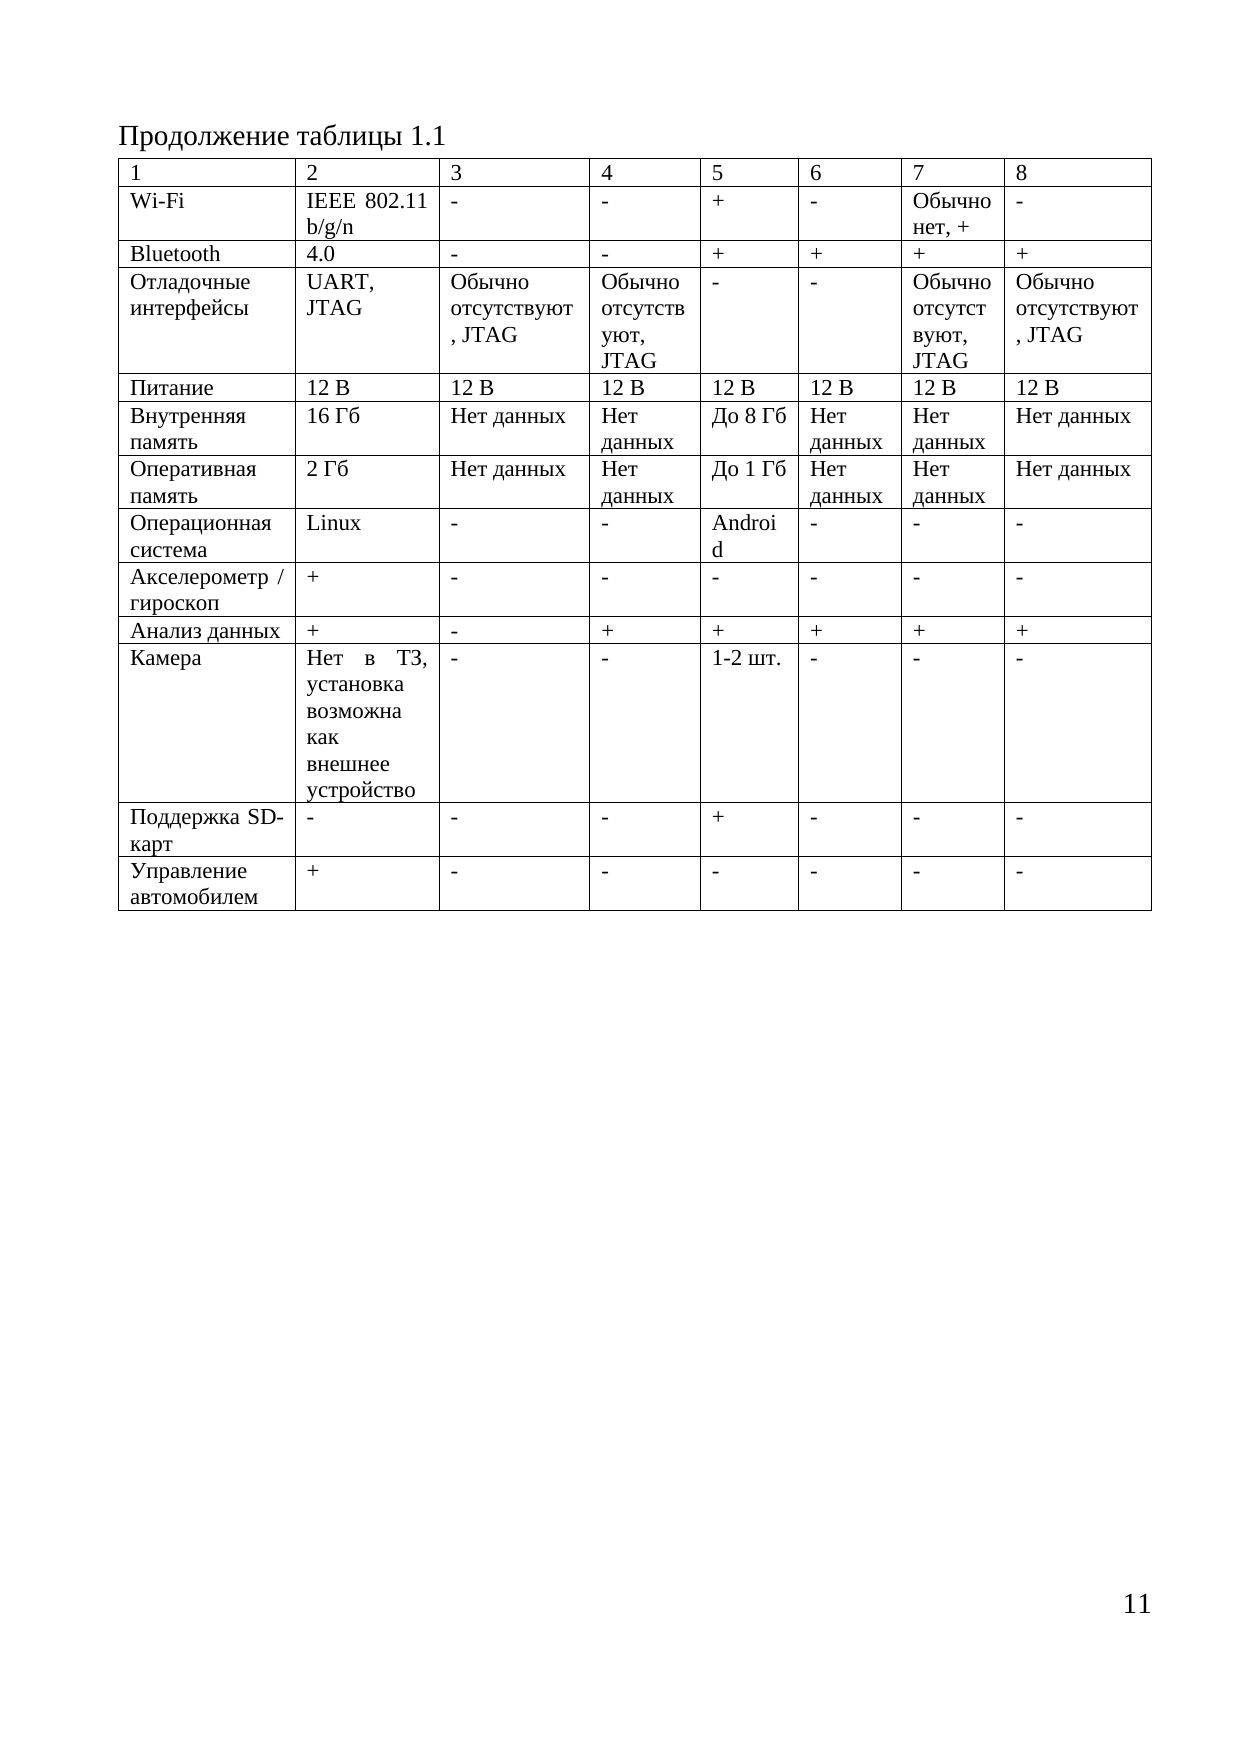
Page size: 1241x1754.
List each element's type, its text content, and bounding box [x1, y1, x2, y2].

table_cell 12 В [701, 374, 798, 401]
table_cell - [1005, 187, 1151, 239]
table_header 7 [902, 159, 1004, 186]
table_cell - [1005, 857, 1151, 910]
table_cell - [590, 644, 700, 802]
table_cell Bluetooth [119, 241, 295, 267]
table_cell - [440, 857, 589, 910]
table_cell Обычно нет, + [902, 187, 1004, 239]
table_header 5 [701, 159, 798, 186]
table_cell + [590, 617, 700, 643]
table_cell Нет данных [1005, 456, 1151, 508]
table_cell + [902, 241, 1004, 267]
table_cell + [296, 617, 439, 643]
table_cell - [799, 187, 901, 239]
table_cell Обычно отсутствуют, JTAG [1005, 268, 1151, 373]
table_cell - [1005, 509, 1151, 562]
table_cell - [1005, 644, 1151, 802]
table_cell - [902, 857, 1004, 910]
table_cell Нет данных [440, 456, 589, 508]
table_cell - [799, 803, 901, 856]
table_cell - [440, 644, 589, 802]
table_cell - [440, 563, 589, 616]
table_cell Нет в ТЗ, установка возможна как внешнее устройство [296, 644, 439, 802]
table_cell 1-2 шт. [701, 644, 798, 802]
table_cell Нет данных [590, 402, 700, 454]
table_cell - [590, 803, 700, 856]
table_header 1 [119, 159, 295, 186]
table_cell Поддержка SD-карт [119, 803, 295, 856]
table_cell - [902, 803, 1004, 856]
table_cell Нет данных [799, 456, 901, 508]
table_cell IEEE 802.11 b/g/n [296, 187, 439, 239]
table_cell Анализ данных [119, 617, 295, 643]
table_header 6 [799, 159, 901, 186]
table_cell Оперативная память [119, 456, 295, 508]
table_cell - [1005, 803, 1151, 856]
table_cell - [902, 644, 1004, 802]
table_cell Питание [119, 374, 295, 401]
table_cell - [701, 563, 798, 616]
table_cell - [799, 509, 901, 562]
table_cell - [701, 857, 798, 910]
table_cell Linux [296, 509, 439, 562]
table_cell Нет данных [799, 402, 901, 454]
table_cell Нет данных [1005, 402, 1151, 454]
table_cell - [902, 563, 1004, 616]
table_cell 12 В [590, 374, 700, 401]
table_cell + [1005, 617, 1151, 643]
table_cell - [440, 509, 589, 562]
table_cell Нет данных [590, 456, 700, 508]
table_cell Операционная система [119, 509, 295, 562]
table_cell Нет данных [902, 456, 1004, 508]
table_cell Управление автомобилем [119, 857, 295, 910]
table_cell Обычно отсутствуют, JTAG [902, 268, 1004, 373]
table_cell - [799, 563, 901, 616]
table_cell - [701, 268, 798, 373]
table_cell - [590, 241, 700, 267]
table_cell Обычно отсутствуют, JTAG [440, 268, 589, 373]
table_cell Android [701, 509, 798, 562]
table_header 4 [590, 159, 700, 186]
table_cell Камера [119, 644, 295, 802]
table_cell До 1 Гб [701, 456, 798, 508]
table_cell + [902, 617, 1004, 643]
table_cell Wi-Fi [119, 187, 295, 239]
table_cell + [799, 241, 901, 267]
table_cell Нет данных [902, 402, 1004, 454]
text Продолжение таблицы 1.1 [118, 118, 1152, 152]
table_cell - [799, 268, 901, 373]
table_cell - [440, 803, 589, 856]
table_cell + [701, 617, 798, 643]
table_header 3 [440, 159, 589, 186]
table_cell 12 В [902, 374, 1004, 401]
table_cell + [701, 187, 798, 239]
table_cell - [590, 563, 700, 616]
table_cell - [440, 187, 589, 239]
table_cell - [799, 857, 901, 910]
table_cell 12 В [440, 374, 589, 401]
table_cell - [440, 617, 589, 643]
table_cell + [296, 563, 439, 616]
table_cell 4.0 [296, 241, 439, 267]
table_cell Акселерометр / гироскоп [119, 563, 295, 616]
table_cell + [1005, 241, 1151, 267]
table_header 2 [296, 159, 439, 186]
table_cell + [296, 857, 439, 910]
table_cell - [799, 644, 901, 802]
table_cell - [902, 509, 1004, 562]
table_cell - [296, 803, 439, 856]
table_cell Обычно отсутствуют, JTAG [590, 268, 700, 373]
table_header 8 [1005, 159, 1151, 186]
table_cell 12 В [799, 374, 901, 401]
table_cell + [701, 803, 798, 856]
table_cell + [799, 617, 901, 643]
table_cell До 8 Гб [701, 402, 798, 454]
table_cell - [590, 187, 700, 239]
table_cell + [701, 241, 798, 267]
table_cell - [590, 509, 700, 562]
table_cell 12 В [1005, 374, 1151, 401]
table_cell - [590, 857, 700, 910]
table_cell 12 В [296, 374, 439, 401]
table_cell Отладочные интерфейсы [119, 268, 295, 373]
table_cell 2 Гб [296, 456, 439, 508]
table_cell Внутренняя память [119, 402, 295, 454]
table_cell 16 Гб [296, 402, 439, 454]
table_cell UART, JTAG [296, 268, 439, 373]
table_cell Нет данных [440, 402, 589, 454]
table_cell - [1005, 563, 1151, 616]
table_cell - [440, 241, 589, 267]
